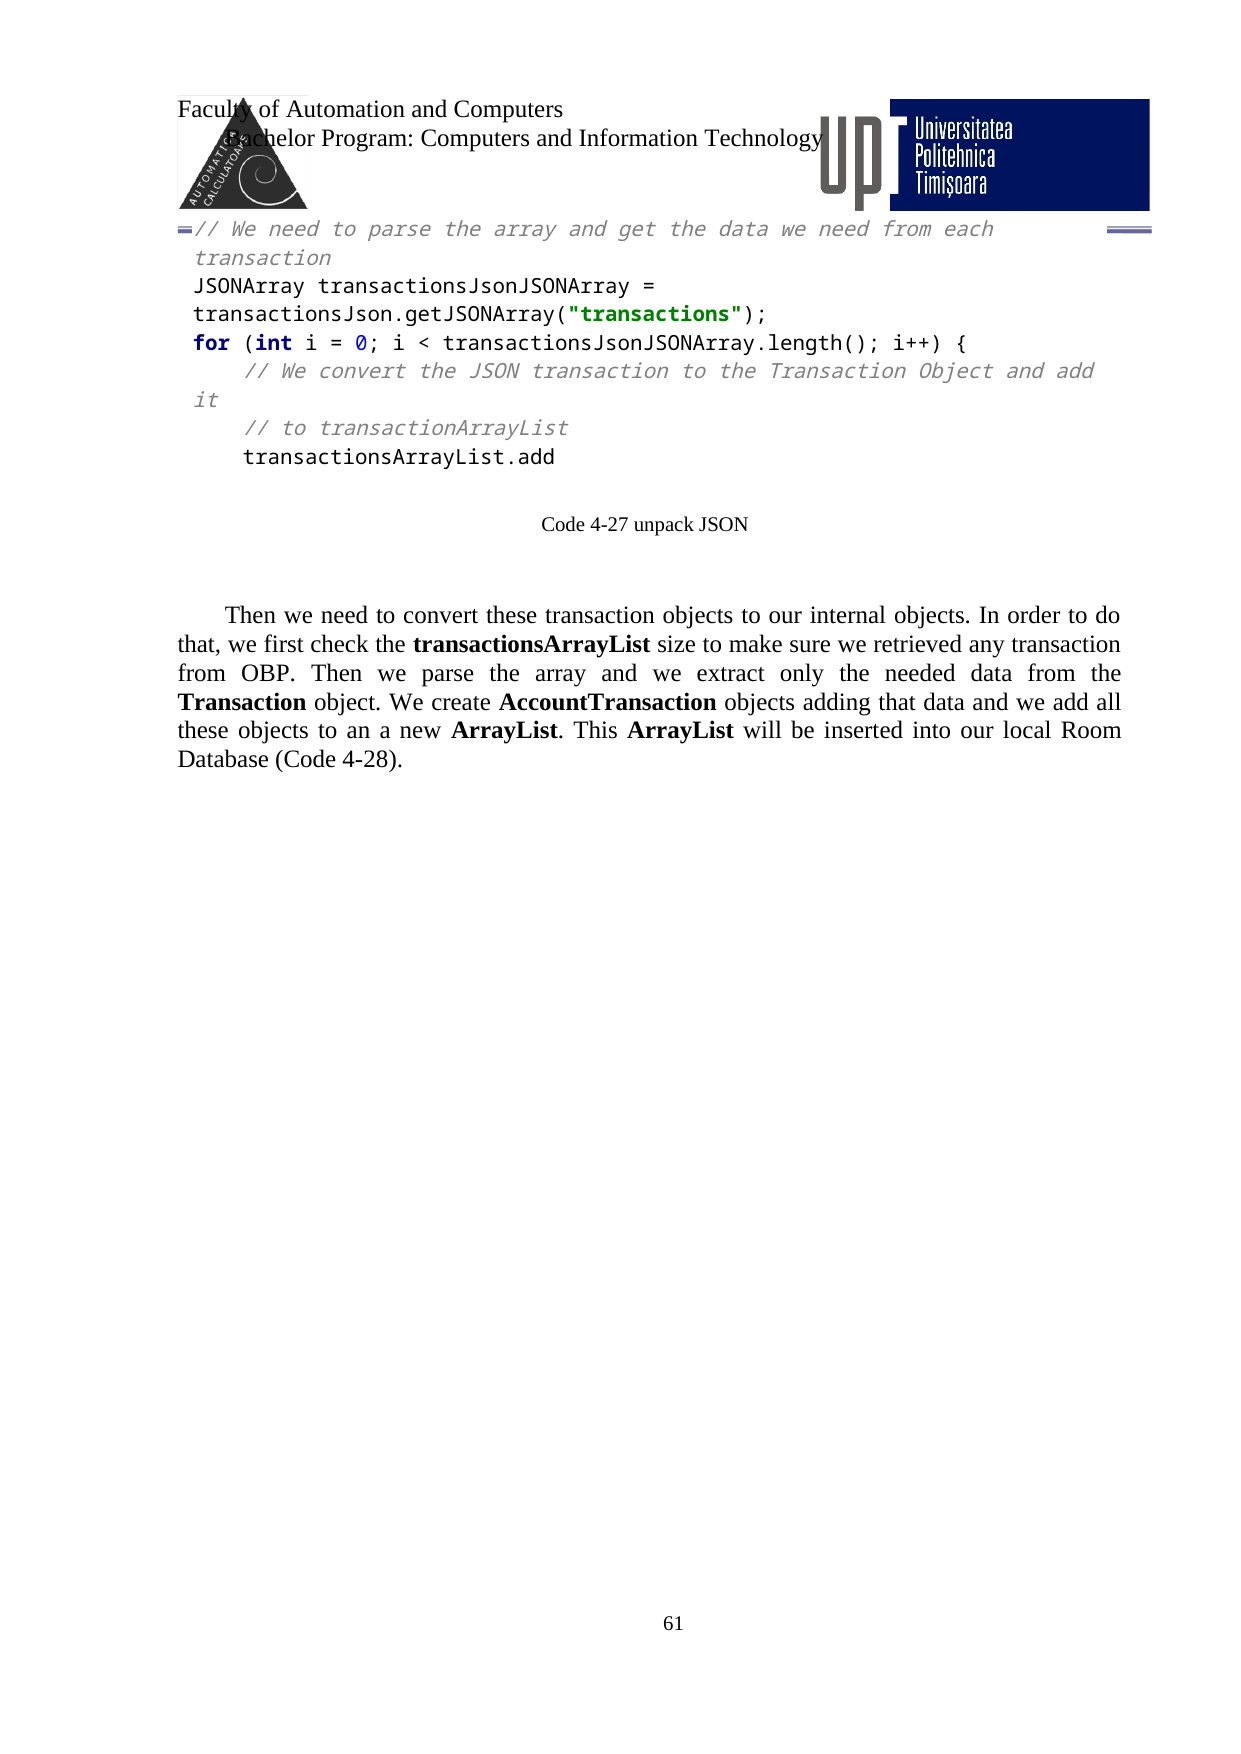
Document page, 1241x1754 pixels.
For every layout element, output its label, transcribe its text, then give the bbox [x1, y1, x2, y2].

picture [177, 225, 192, 233]
picture [820, 99, 1150, 211]
picture [1107, 225, 1153, 234]
text Then we need to convert these transaction objects to our internal objects. In order to do that, we first check the transactionsArrayList size to make sure we retrieved any transaction from OBP. Then we parse the array and we extract only the needed data from the Transaction object. We create AccountTransaction objects adding that data and we add all these objects to an a new ArrayList. This ArrayList will be inserted into our local Room Database (Code 4-28). [177, 600, 1122, 773]
picture [177, 95, 309, 211]
